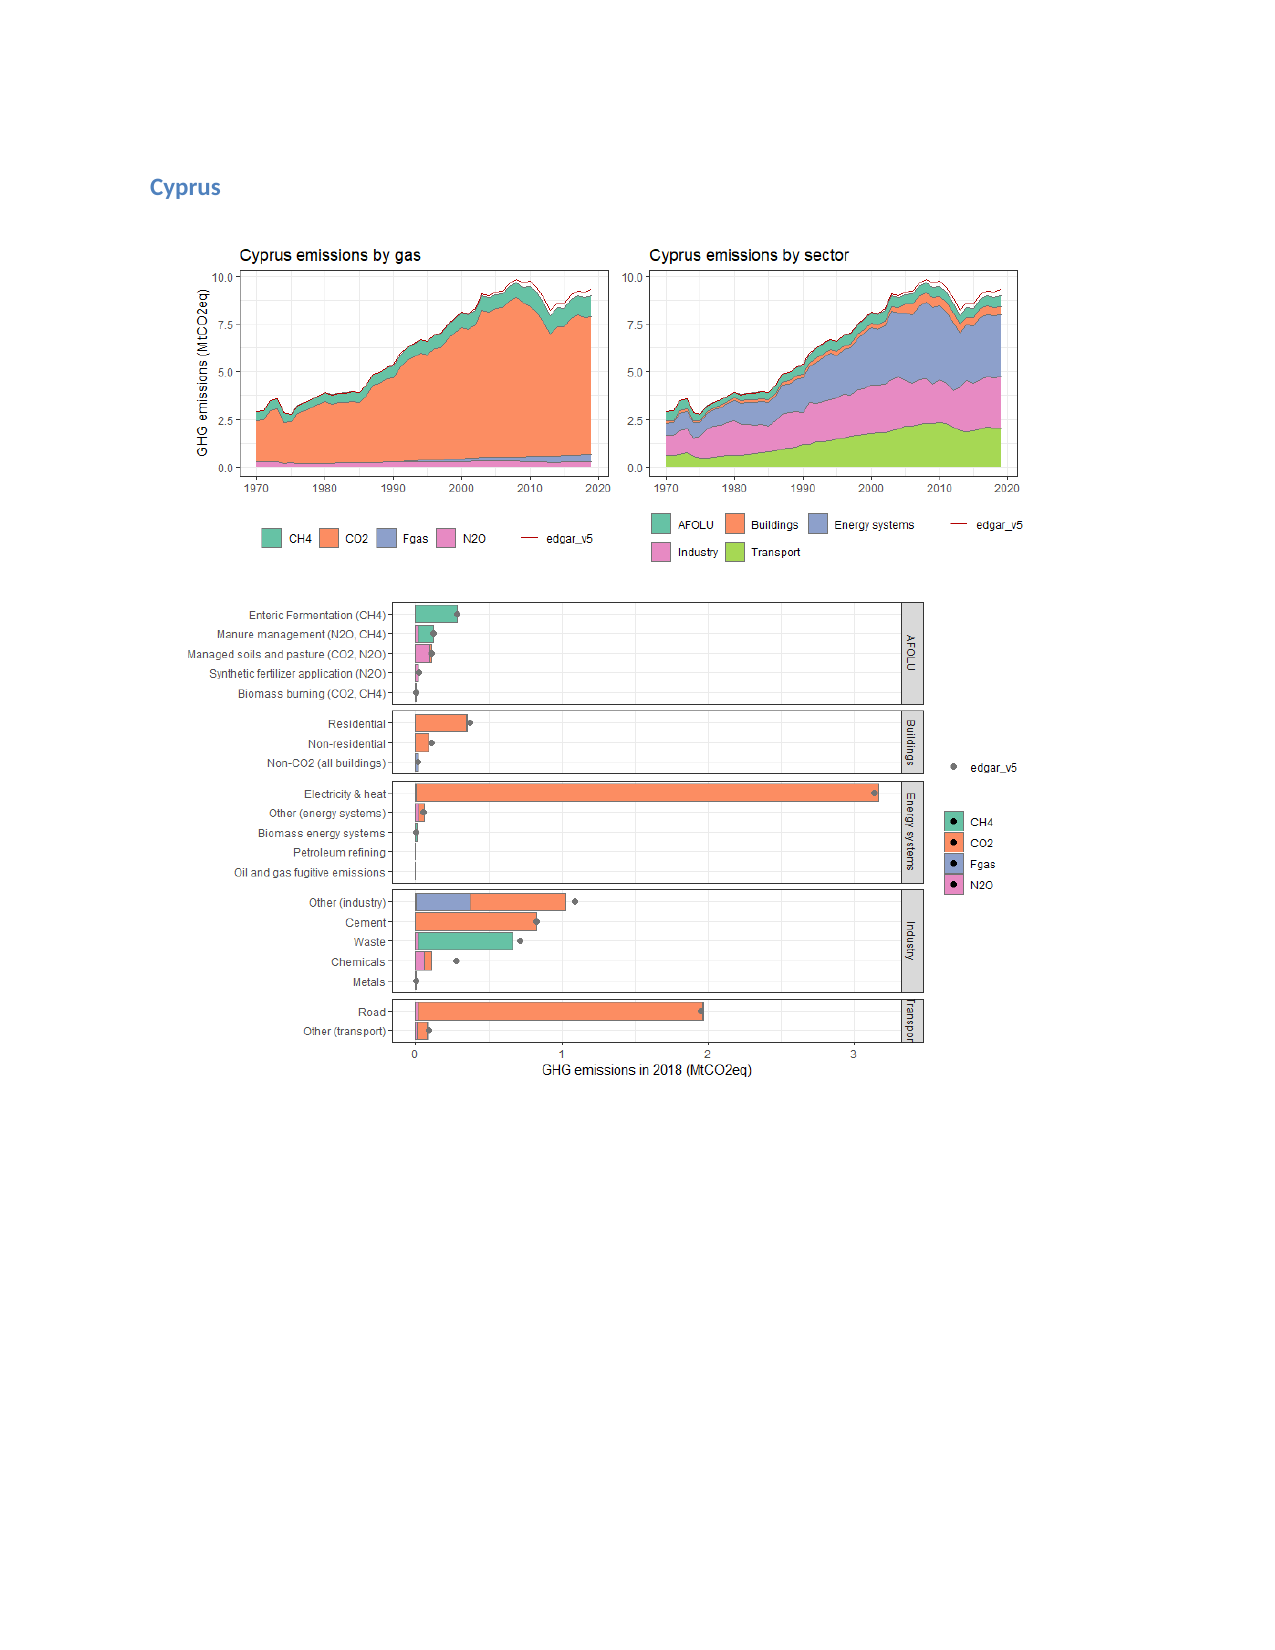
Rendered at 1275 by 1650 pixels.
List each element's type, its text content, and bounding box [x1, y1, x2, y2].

picture [168, 220, 1044, 1096]
subtitle Cyprus [150, 171, 1125, 201]
